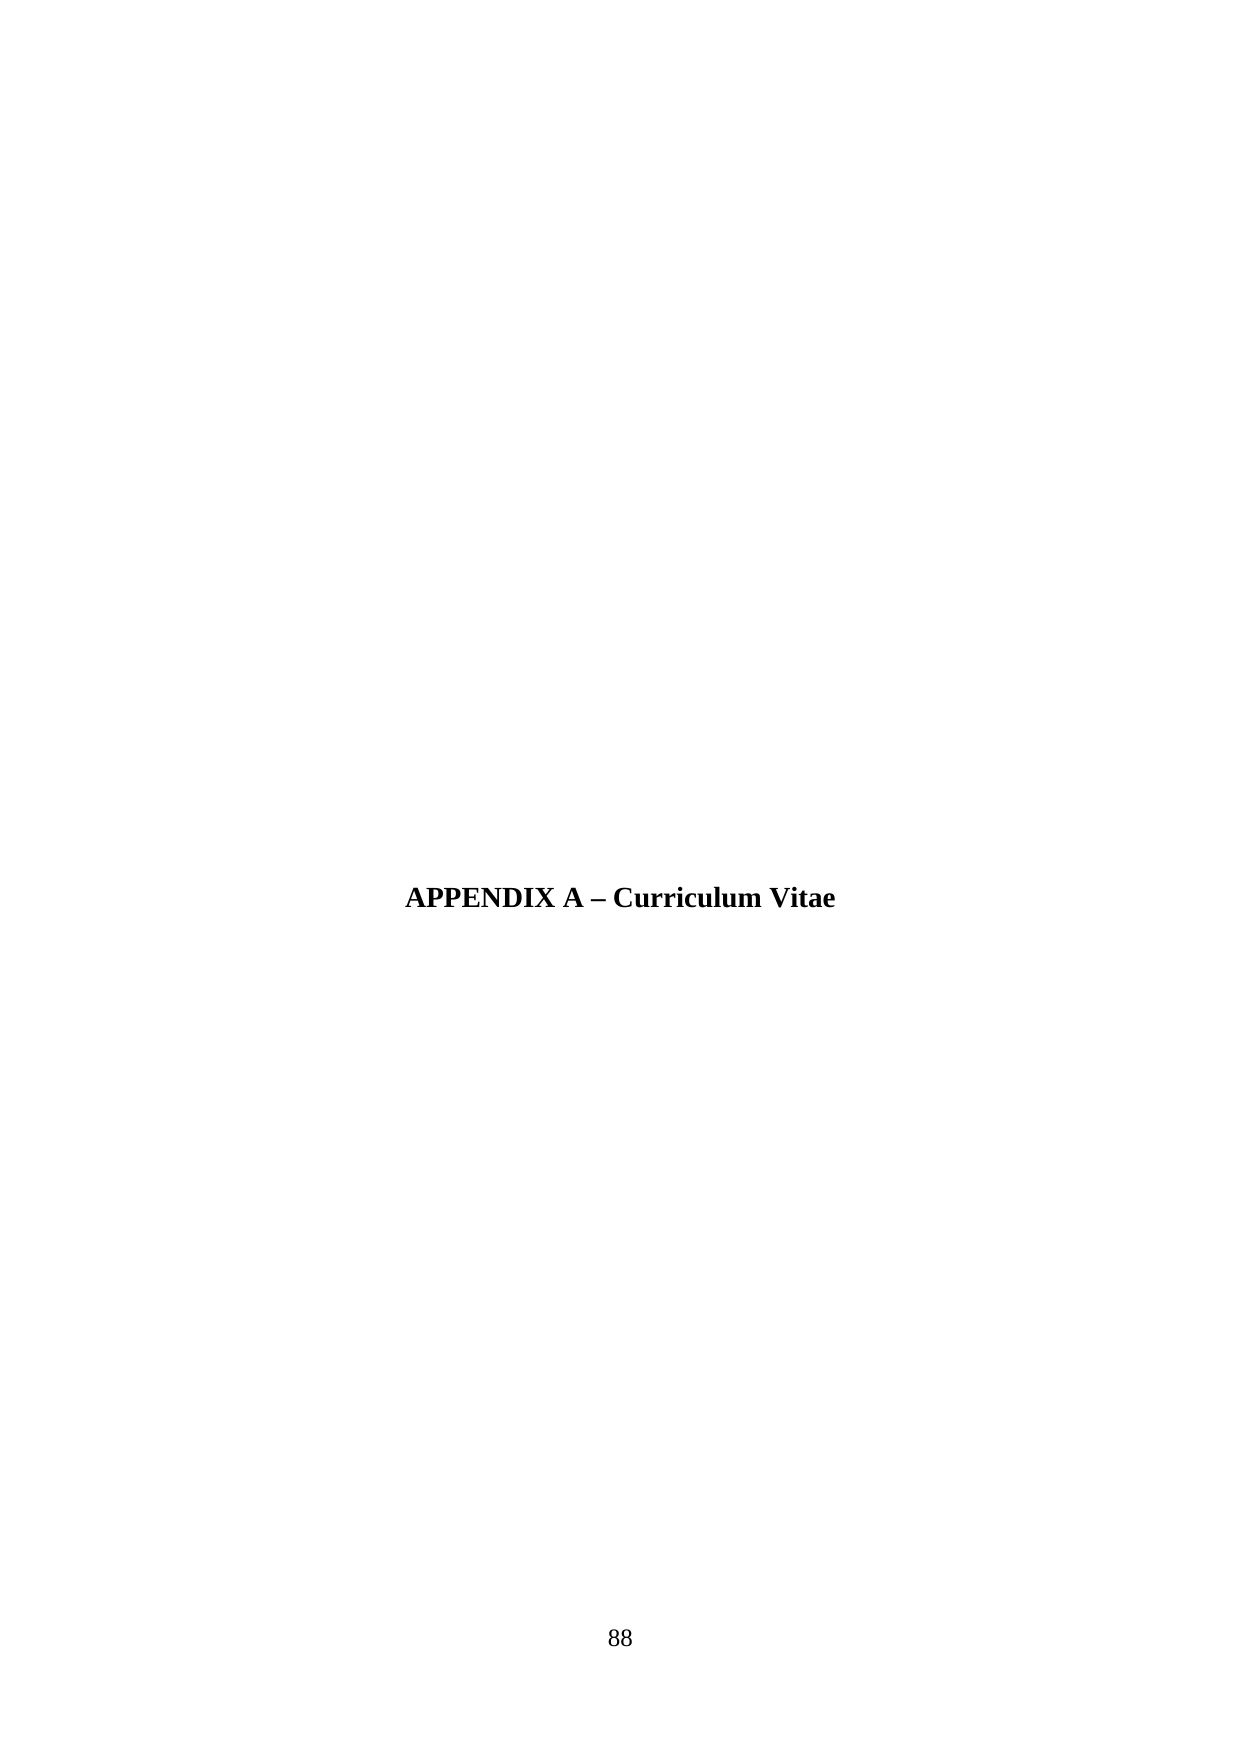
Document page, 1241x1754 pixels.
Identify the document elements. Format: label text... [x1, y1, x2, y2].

subtitle APPENDIX A – Curriculum Vitae [150, 843, 1090, 913]
